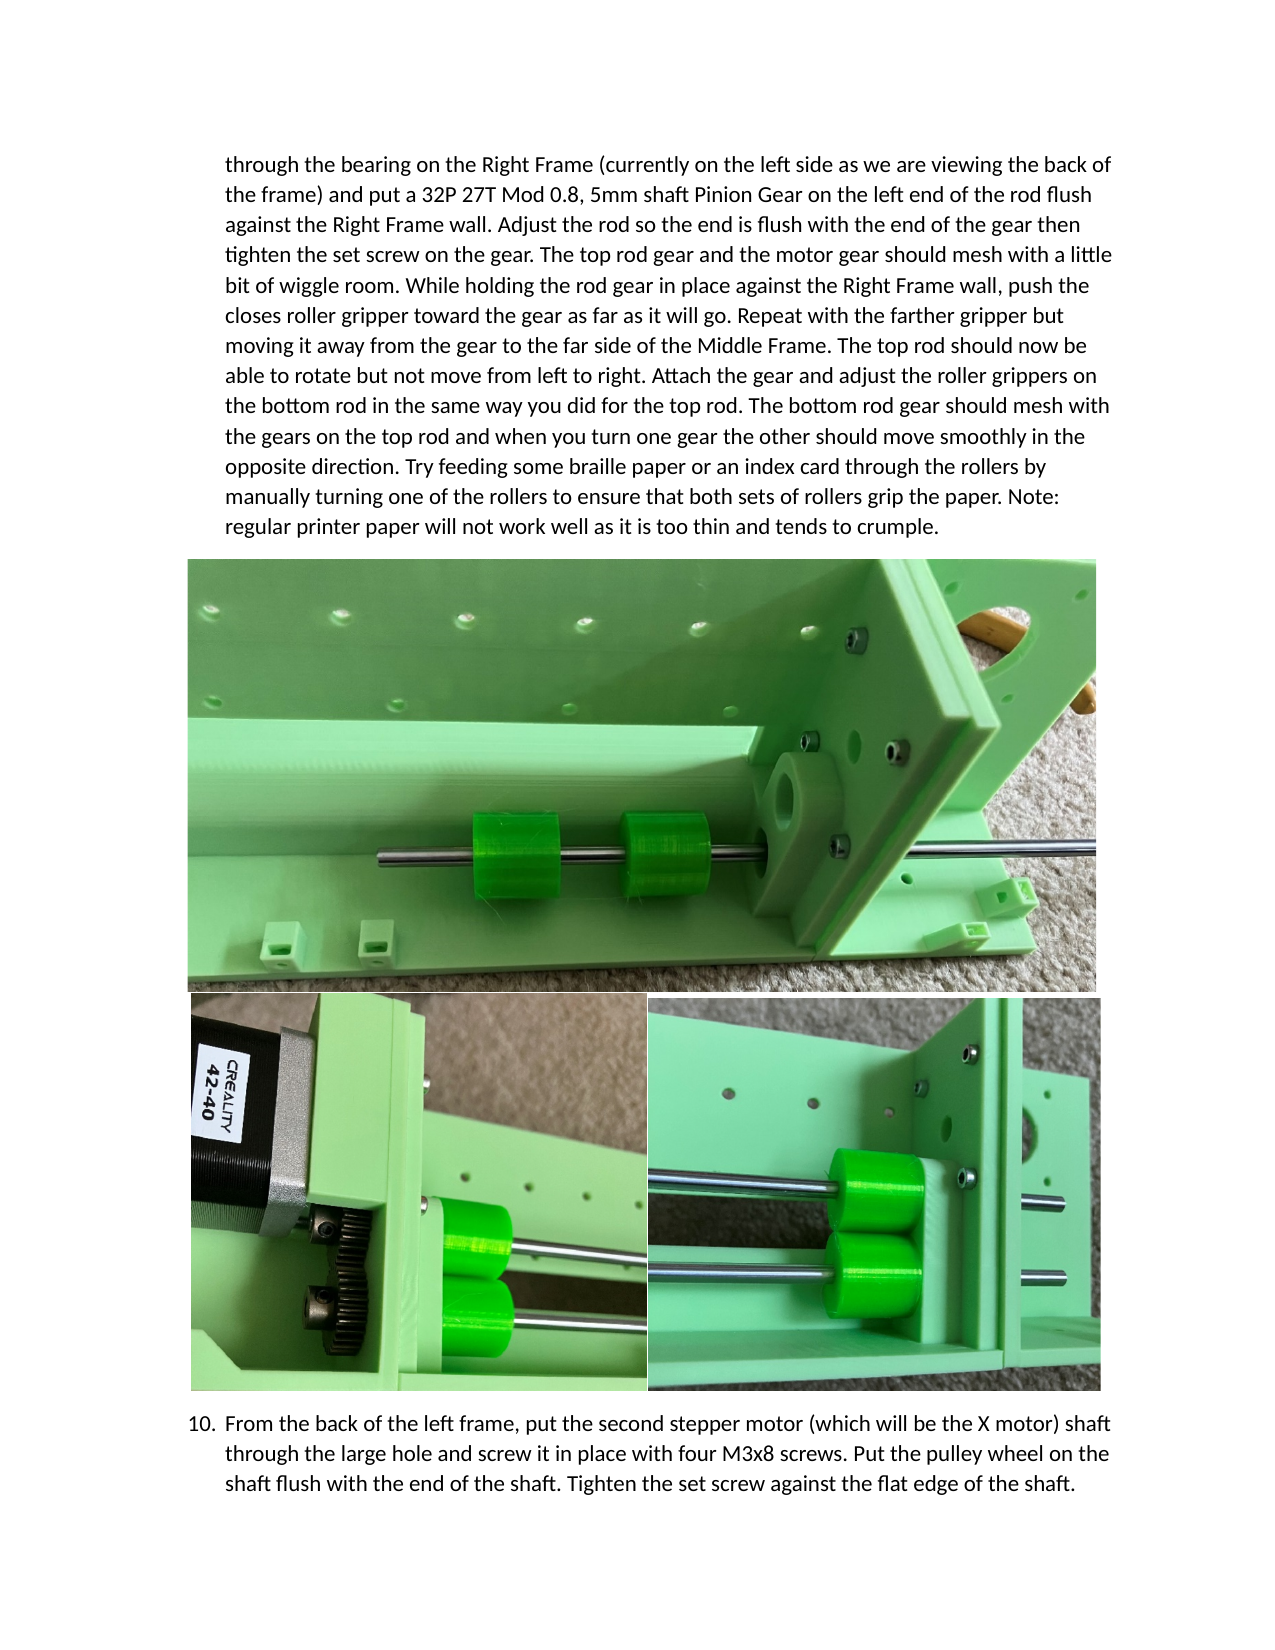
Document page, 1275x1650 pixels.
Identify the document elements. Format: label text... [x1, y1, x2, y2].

picture [191, 993, 647, 1391]
list From the back of the left frame, put the second stepper motor (which will be the X motor) shaft through the large hole and screw it in place with four M3x8 screws. Put the pulley wheel on the shaft flush with the end of the shaft. Tighten the set screw against the flat edge of the shaft. [187, 1409, 1125, 1498]
picture [648, 998, 1101, 1391]
picture [187, 559, 1097, 992]
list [187, 150, 1125, 541]
